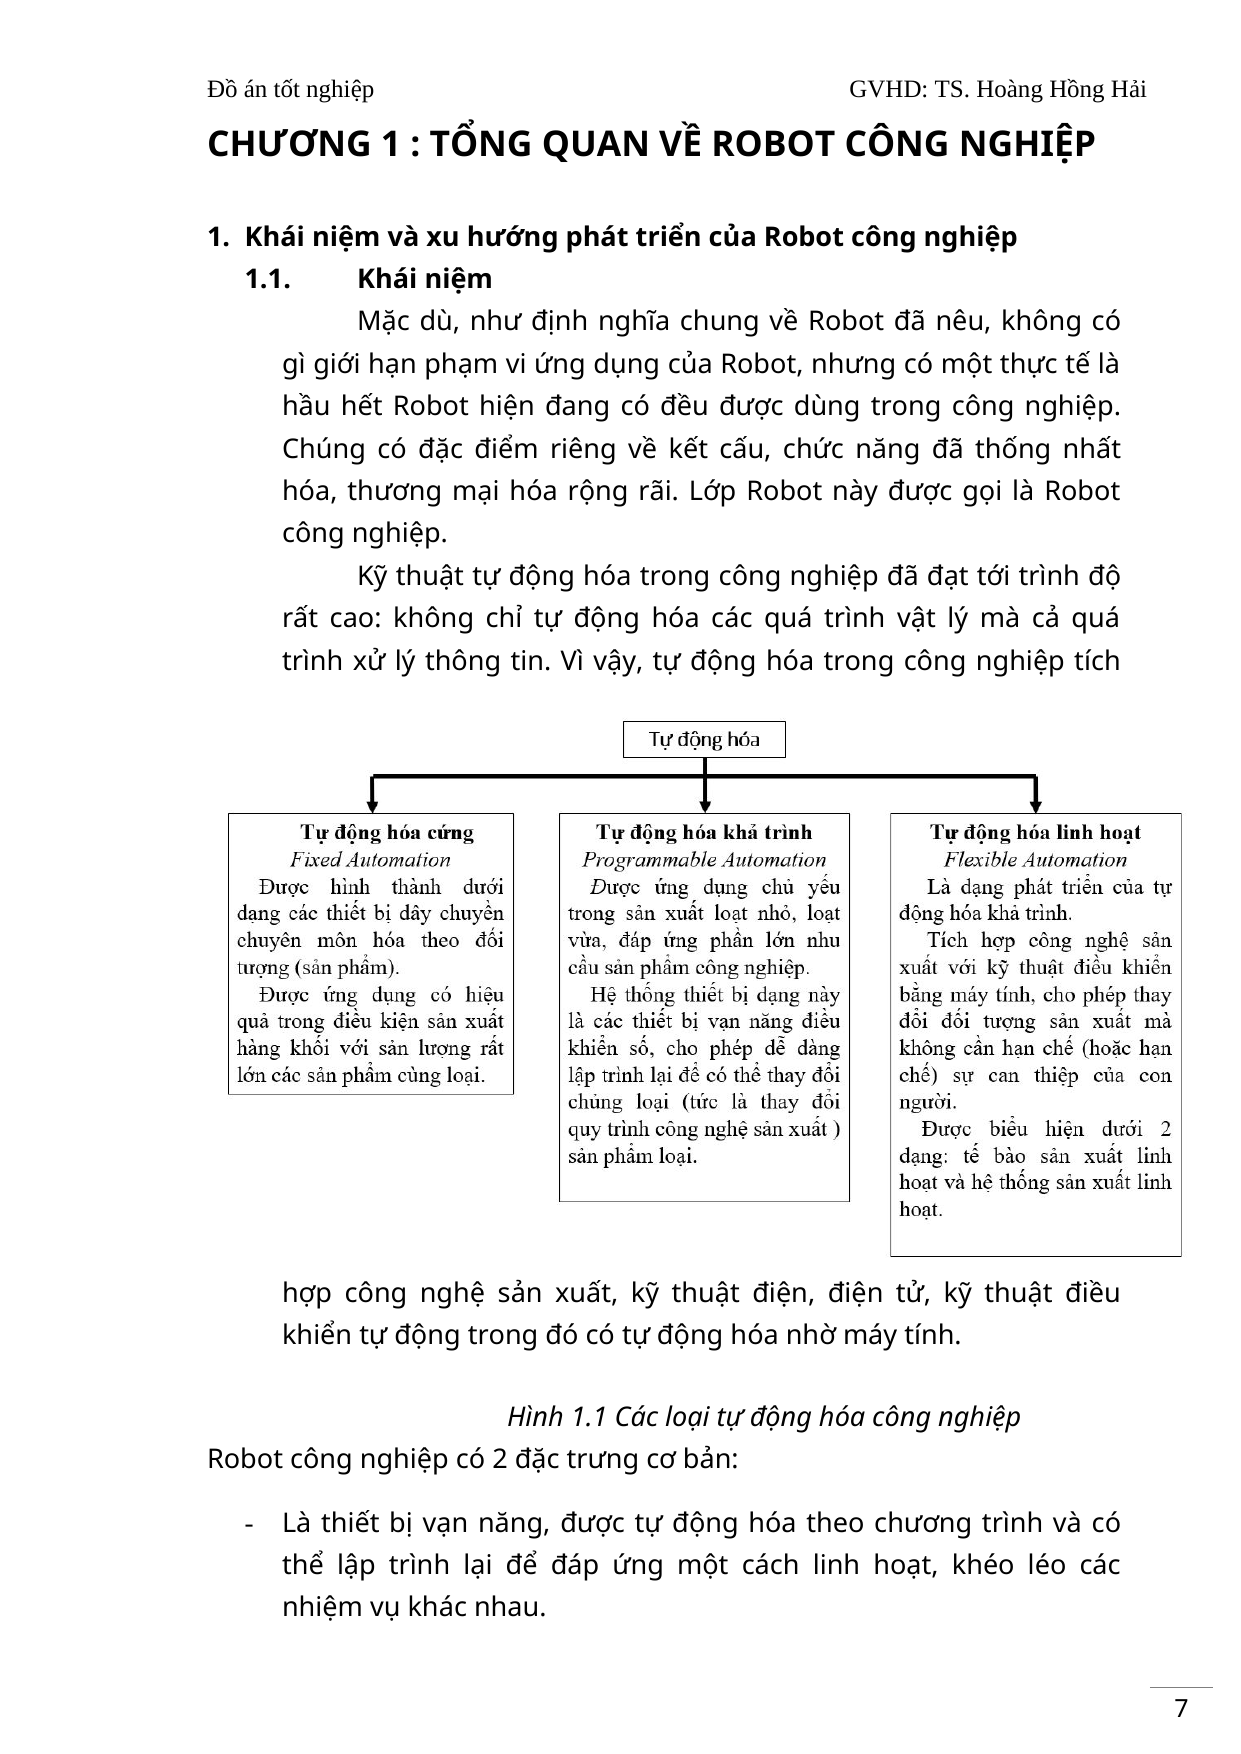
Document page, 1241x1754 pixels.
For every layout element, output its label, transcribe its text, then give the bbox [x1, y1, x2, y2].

picture [207, 704, 1195, 1267]
list Kỹ thuật tự động hóa trong công nghiệp đã đạt tới trình độ rất cao: không chỉ tự động hóa các quá trình vật lý mà cả quá trình xử lý thông tin. Vì vậy, tự động hóa trong công nghiệp tích hợp công nghệ sản xuất, kỹ thuật điện, điện tử, kỹ thuật điều khiển tự động trong đó có tự động hóa nhờ máy tính. [282, 1267, 1122, 1353]
list Khái niệm [244, 259, 1122, 296]
list Hình 1.1 Các loại tự động hóa công nghiệp [432, 1397, 1122, 1434]
list Kỹ thuật tự động hóa trong công nghiệp đã đạt tới trình độ rất cao: không chỉ tự động hóa các quá trình vật lý mà cả quá trình xử lý thông tin. Vì vậy, tự động hóa trong công nghiệp tích hợp công nghệ sản xuất, kỹ thuật điện, điện tử, kỹ thuật điều khiển tự động trong đó có tự động hóa nhờ máy tính. [282, 556, 1122, 704]
text Robot công nghiệp có 2 đặc trưng cơ bản: [207, 1440, 1122, 1477]
list Là thiết bị vạn năng, được tự động hóa theo chương trình và có thể lập trình lại để đáp ứng một cách linh hoạt, khéo léo các nhiệm vụ khác nhau. [244, 1503, 1122, 1625]
subtitle CHƯƠNG 1 : TỔNG QUAN VỀ ROBOT CÔNG NGHIỆP [207, 118, 1122, 166]
list Mặc dù, như định nghĩa chung về Robot đã nêu, không có gì giới hạn phạm vi ứng dụng của Robot, nhưng có một thực tế là hầu hết Robot hiện đang có đều được dùng trong công nghiệp. Chúng có đặc điểm riêng về kết cấu, chức năng đã thống nhất hóa, thương mại hóa rộng rãi. Lớp Robot này được gọi là Robot công nghiệp. [282, 302, 1122, 551]
list Khái niệm và xu hướng phát triển của Robot công nghiệp [207, 217, 1122, 254]
